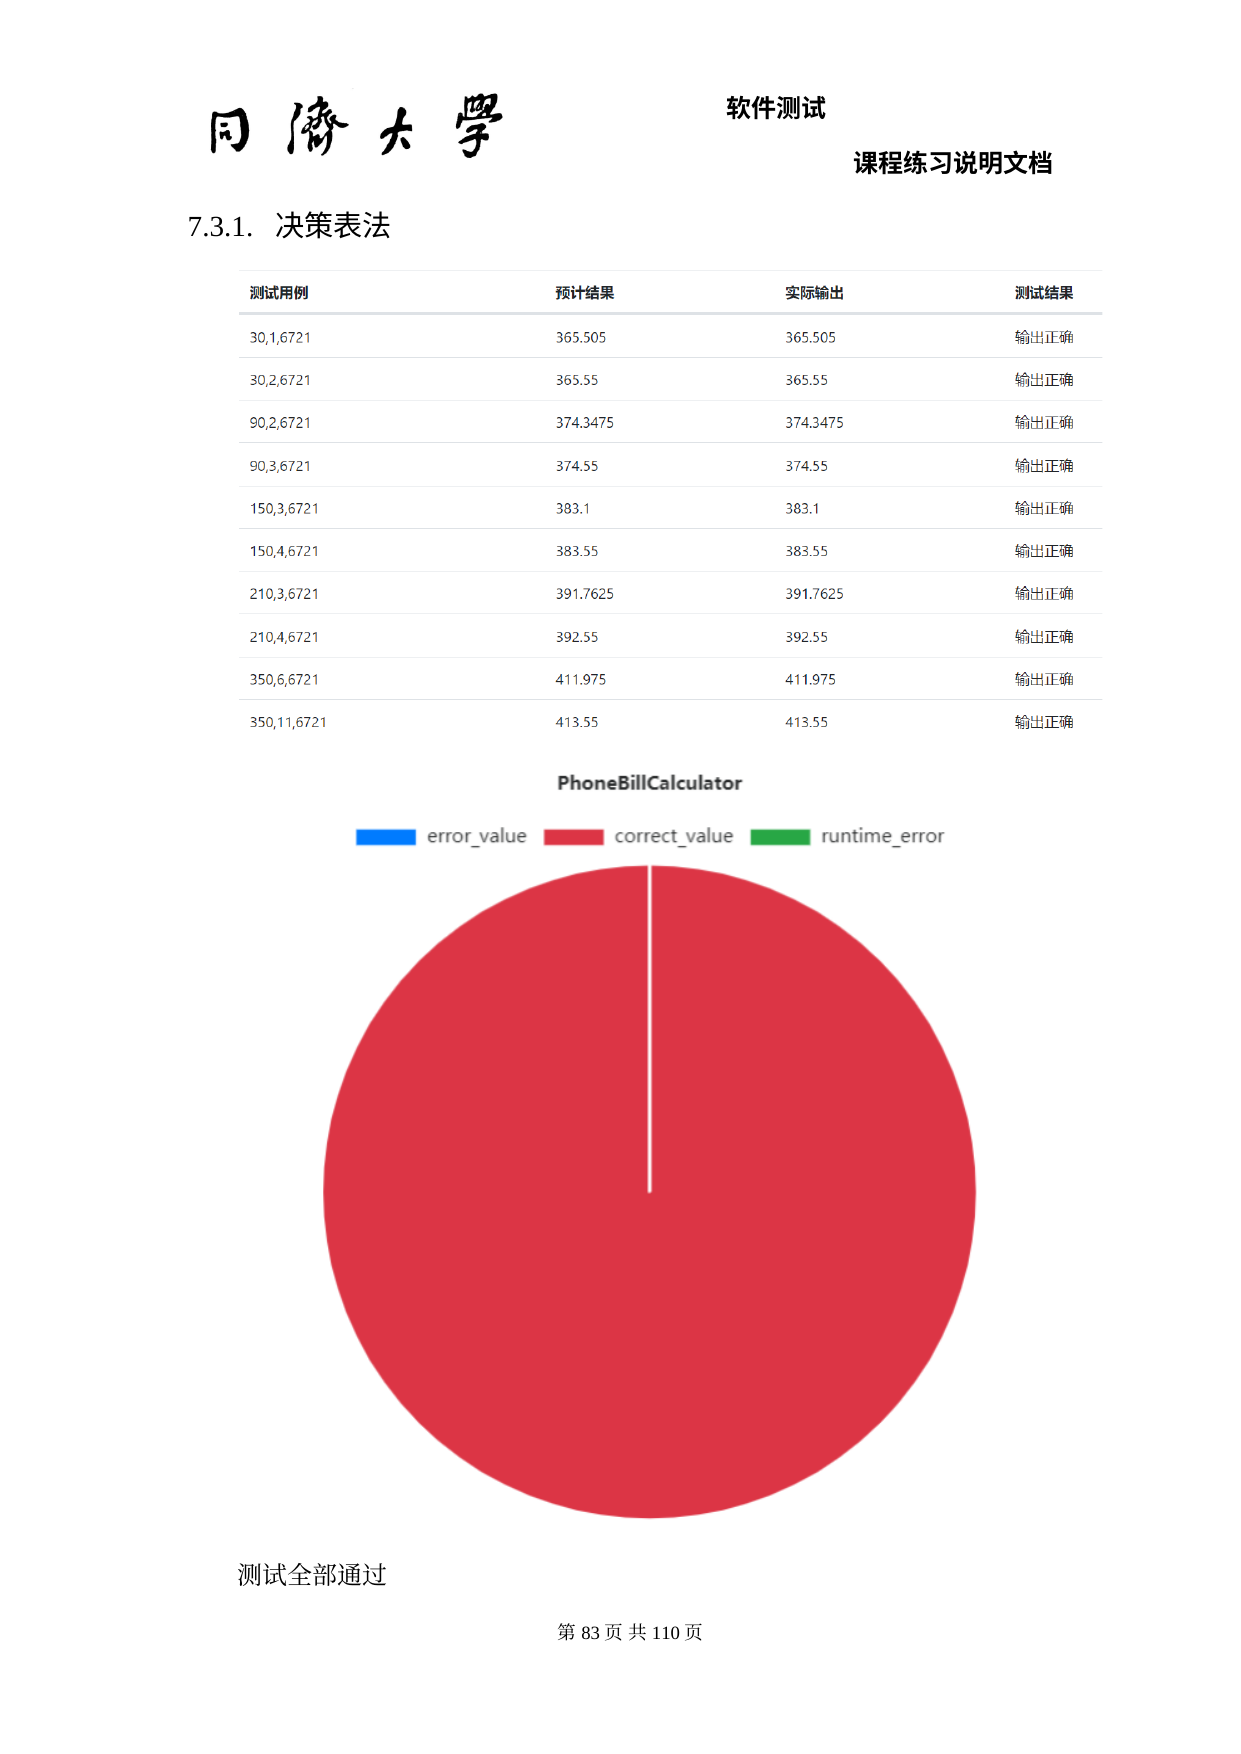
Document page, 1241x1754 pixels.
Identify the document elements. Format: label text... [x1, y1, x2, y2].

text 测试全部通过 [187, 1556, 1053, 1592]
picture [237, 756, 1059, 1542]
picture [188, 86, 520, 165]
picture [237, 266, 1103, 743]
subtitle 决策表法 [187, 203, 1053, 245]
